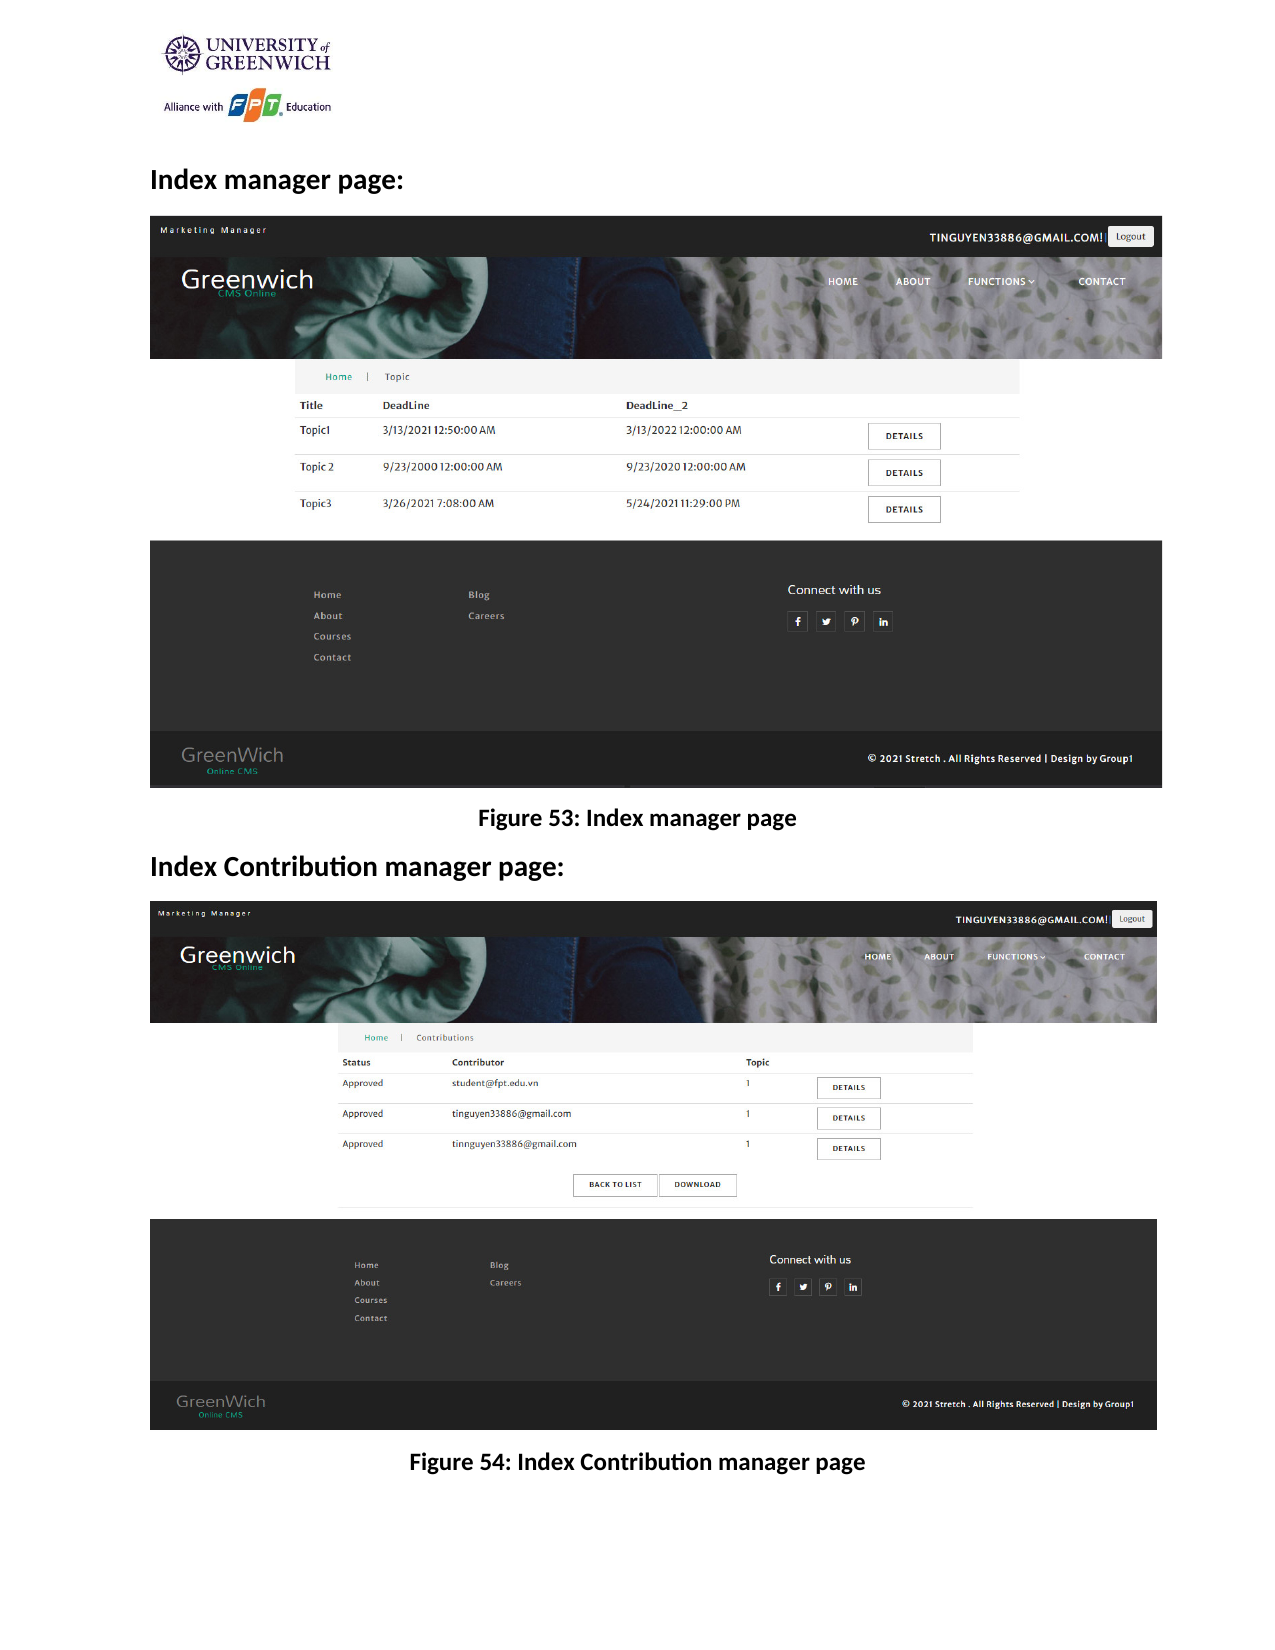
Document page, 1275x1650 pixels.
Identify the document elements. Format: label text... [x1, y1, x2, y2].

picture [150, 214, 1163, 788]
text Figure 53: Index manager page [150, 802, 1125, 832]
picture [150, 901, 1157, 1432]
text Figure 54: Index Contribution manager page [150, 1446, 1125, 1477]
text Index Contribution manager page: [150, 848, 1125, 883]
text Index manager page: [150, 161, 1125, 197]
picture [150, 21, 343, 133]
